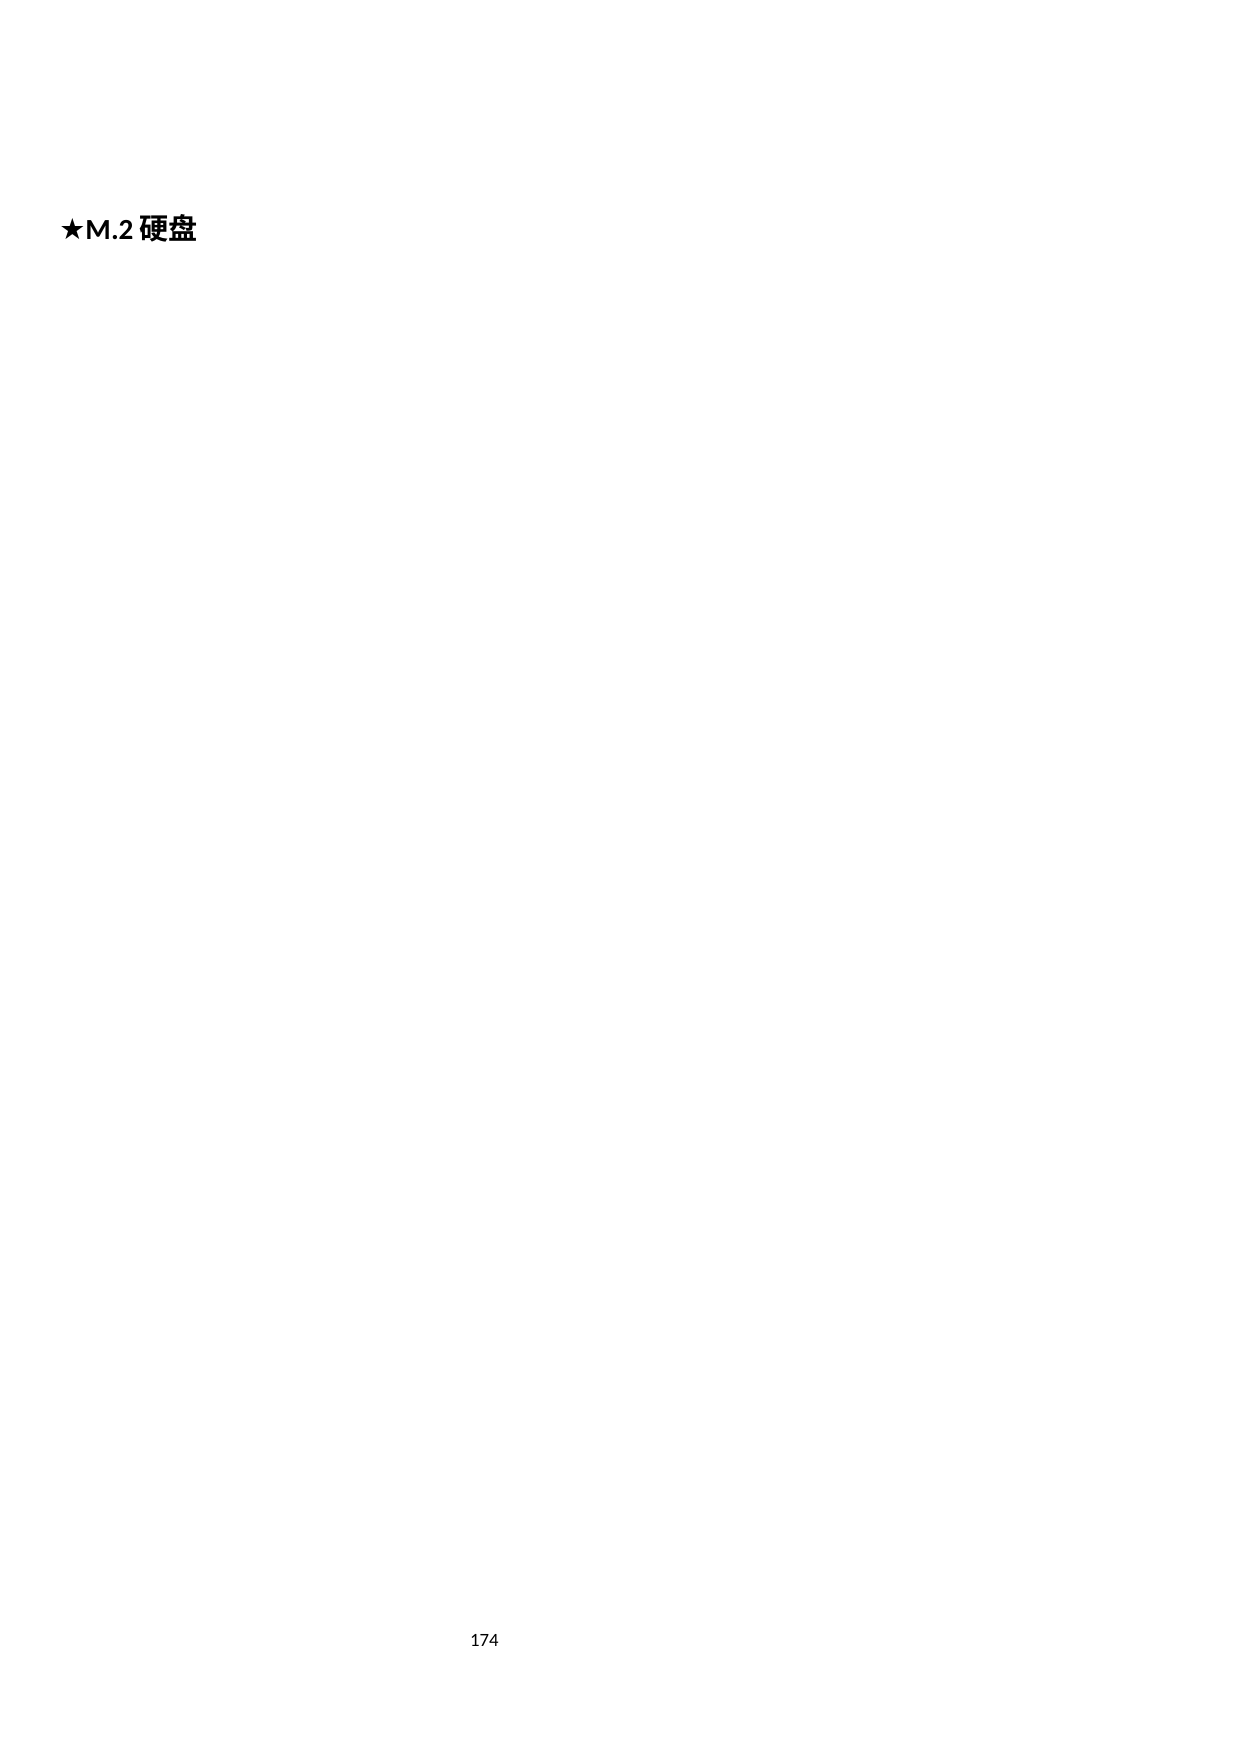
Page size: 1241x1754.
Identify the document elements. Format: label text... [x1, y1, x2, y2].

text ★M.2硬盘 [59, 194, 1181, 259]
